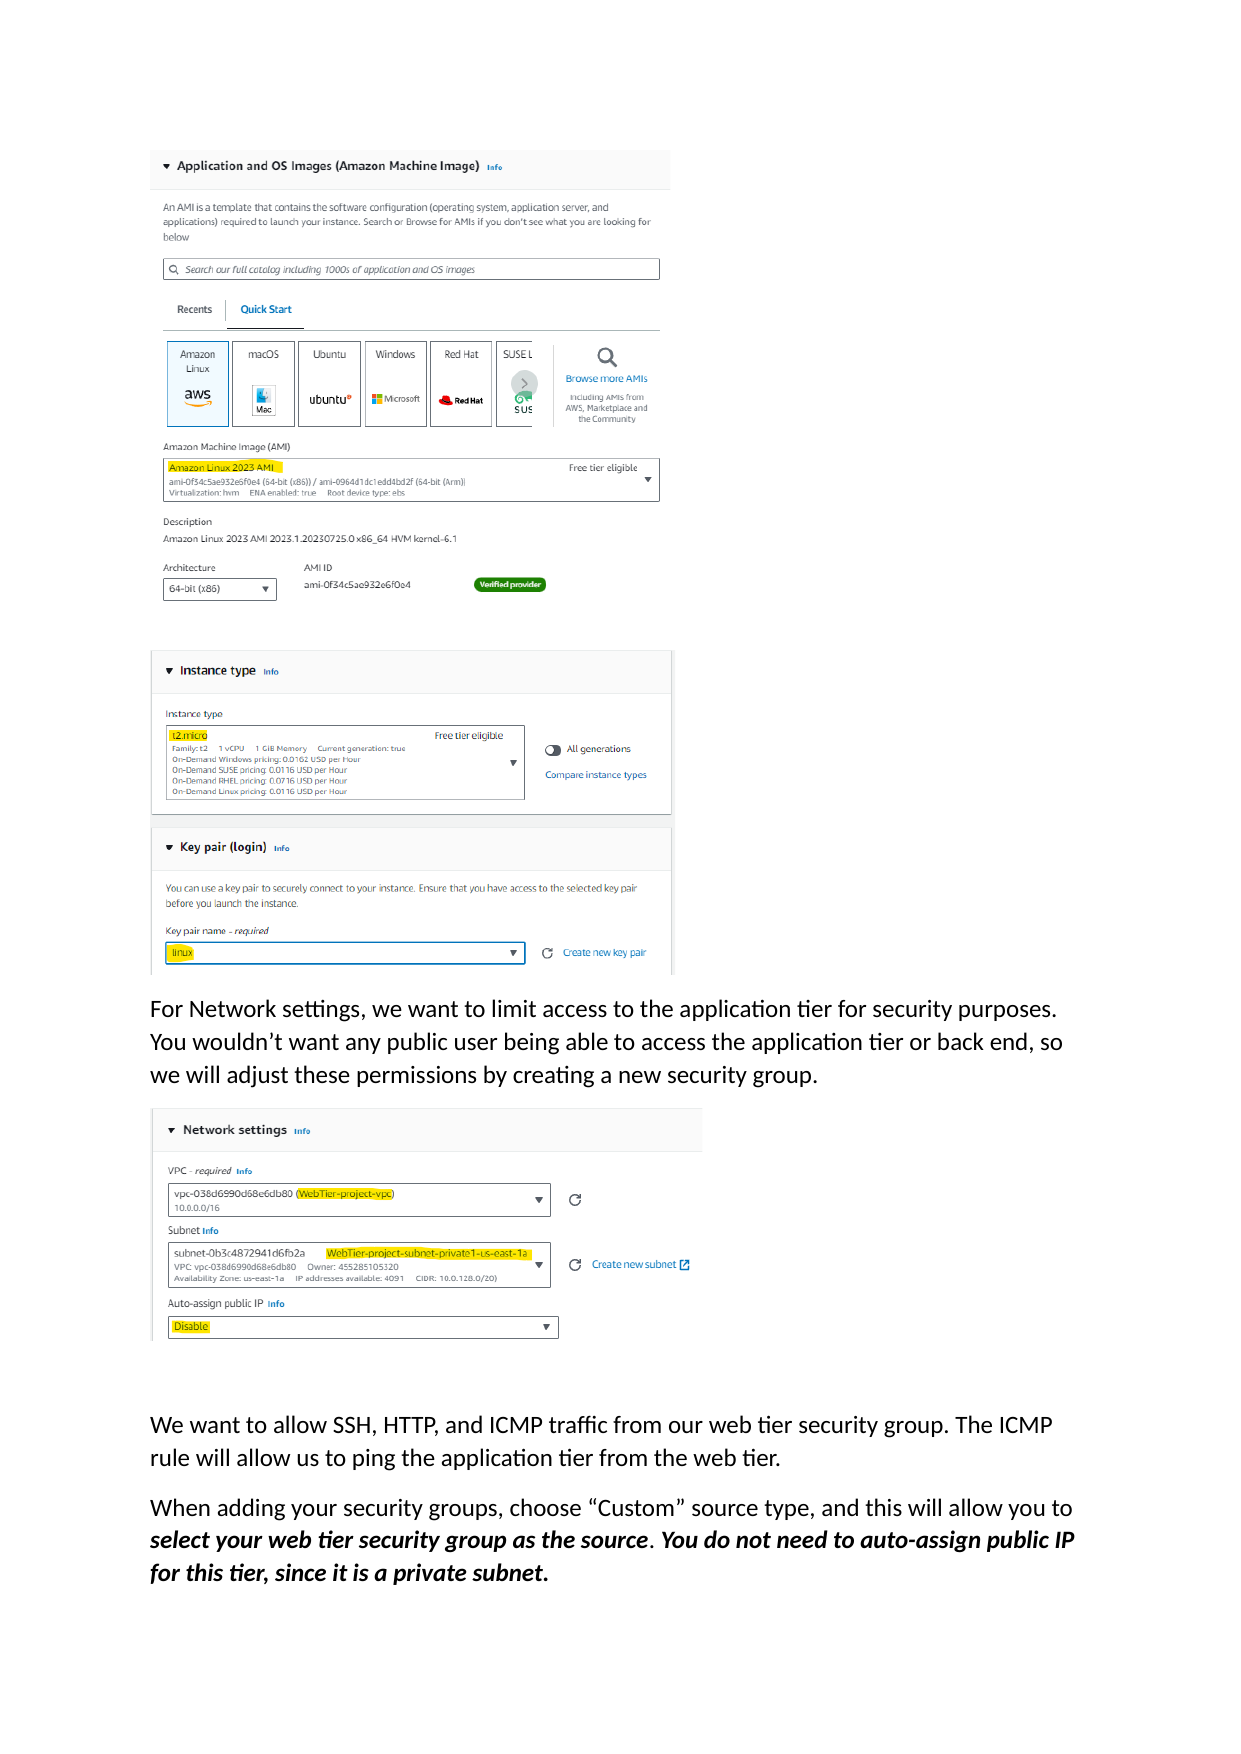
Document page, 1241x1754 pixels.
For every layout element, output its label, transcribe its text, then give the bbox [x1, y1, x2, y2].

text When adding your security groups, choose “Custom” source type, and this will allow you to select your web tier security group as the source. You do not need to auto-assign public IP for this tier, since it is a private subnet. [150, 1492, 1090, 1588]
text We want to allow SSH, HTTP, and ICMP traffic from our web tier security group. The ICMP rule will allow us to ping the application tier from the web tier. [150, 1409, 1090, 1473]
picture [150, 150, 671, 632]
picture [150, 1108, 703, 1341]
text For Network settings, we want to limit access to the application tier for security purposes. You wouldn’t want any public user being able to access the application tier or back end, so we will adjust these permissions by creating a new security group. [150, 993, 1090, 1090]
picture [150, 650, 675, 975]
